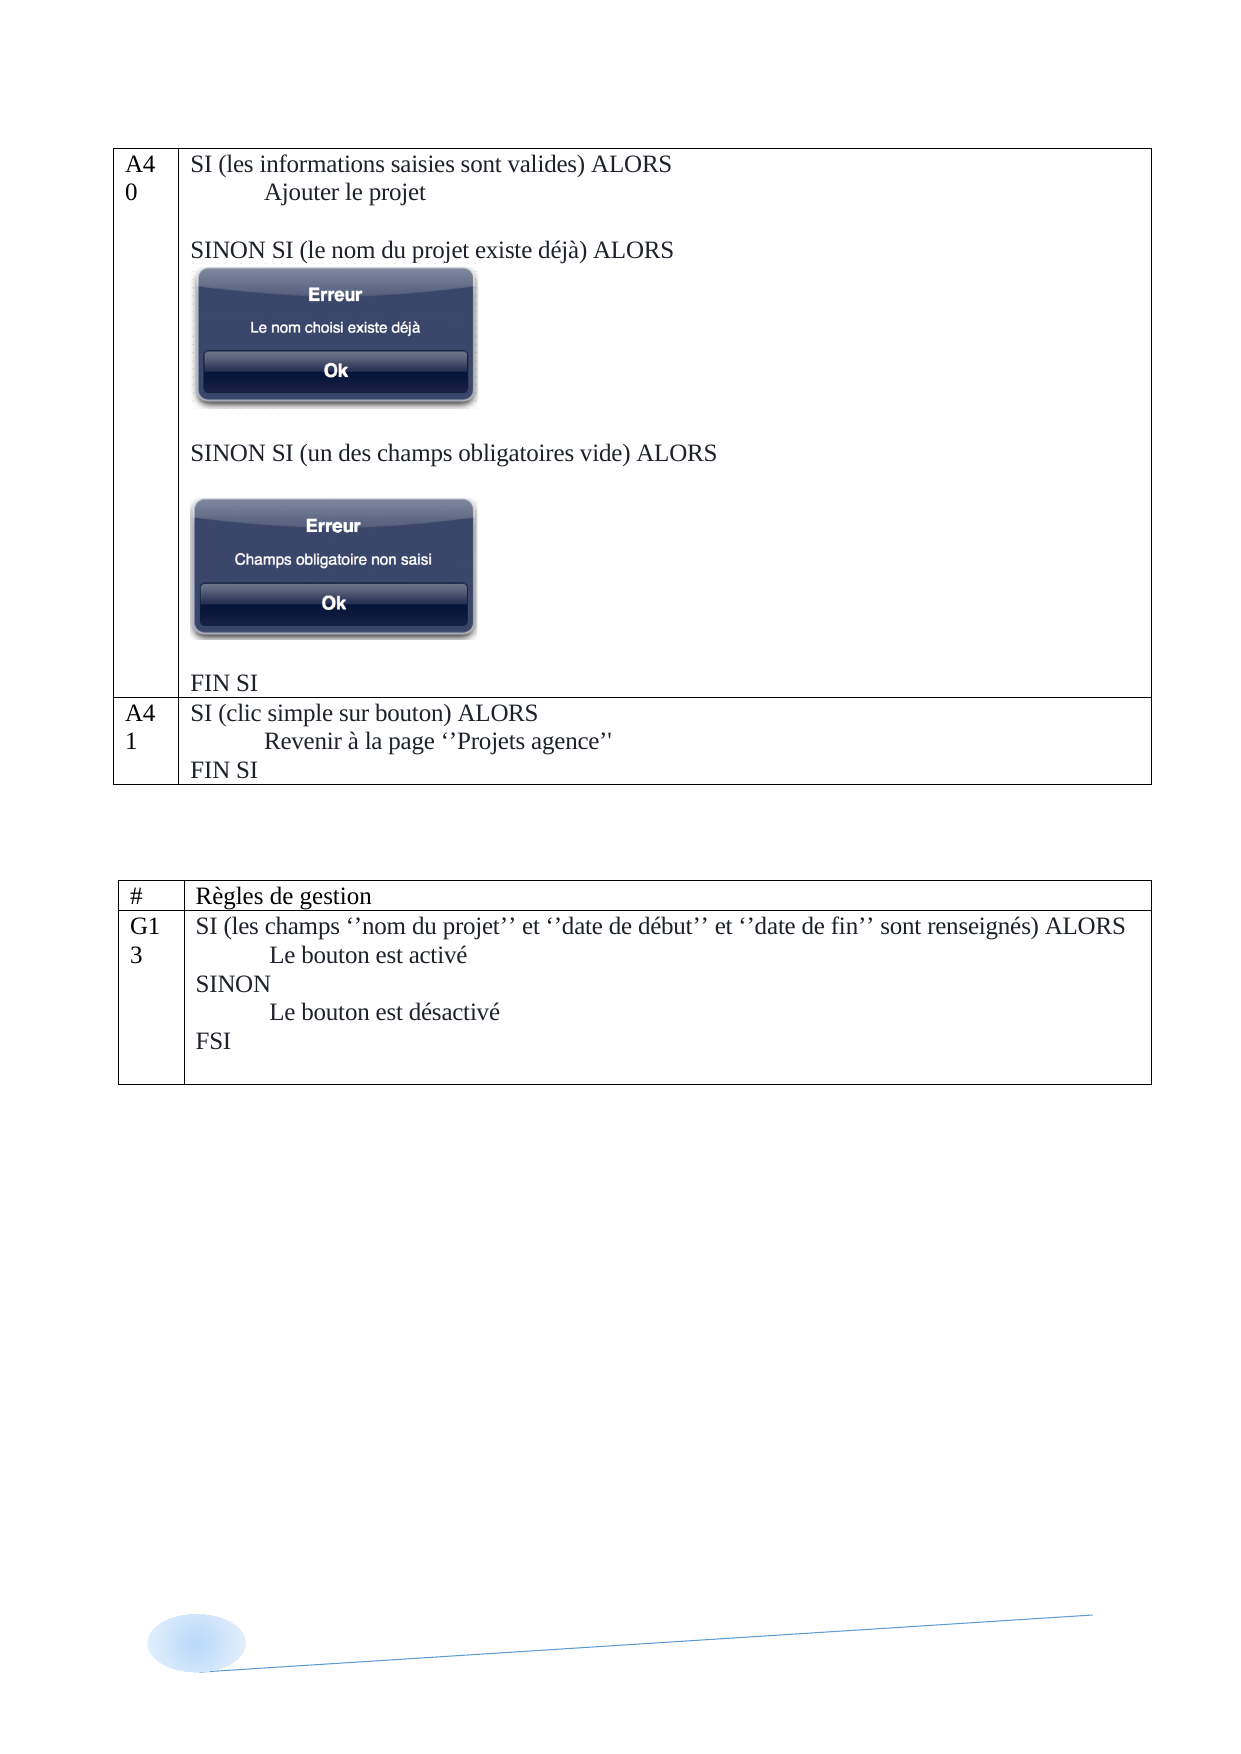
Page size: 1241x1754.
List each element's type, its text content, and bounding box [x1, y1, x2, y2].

picture [190, 495, 478, 640]
picture [190, 263, 479, 409]
table_cell G13 [119, 911, 184, 1084]
table_cell SI (les informations saisies sont valides) ALORS Ajouter le projet SINON SI (le nom du projet existe déjà) ALORS SINON SI (un des champs obligatoires vide) ALORS FIN SI [179, 149, 1151, 697]
table_header Règles de gestion [185, 881, 1151, 910]
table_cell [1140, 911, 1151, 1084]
table_header # [119, 881, 184, 910]
table_cell A40 [114, 149, 178, 697]
table_cell A41 [114, 698, 178, 784]
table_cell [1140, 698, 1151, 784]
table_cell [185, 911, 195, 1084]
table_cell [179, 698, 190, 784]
